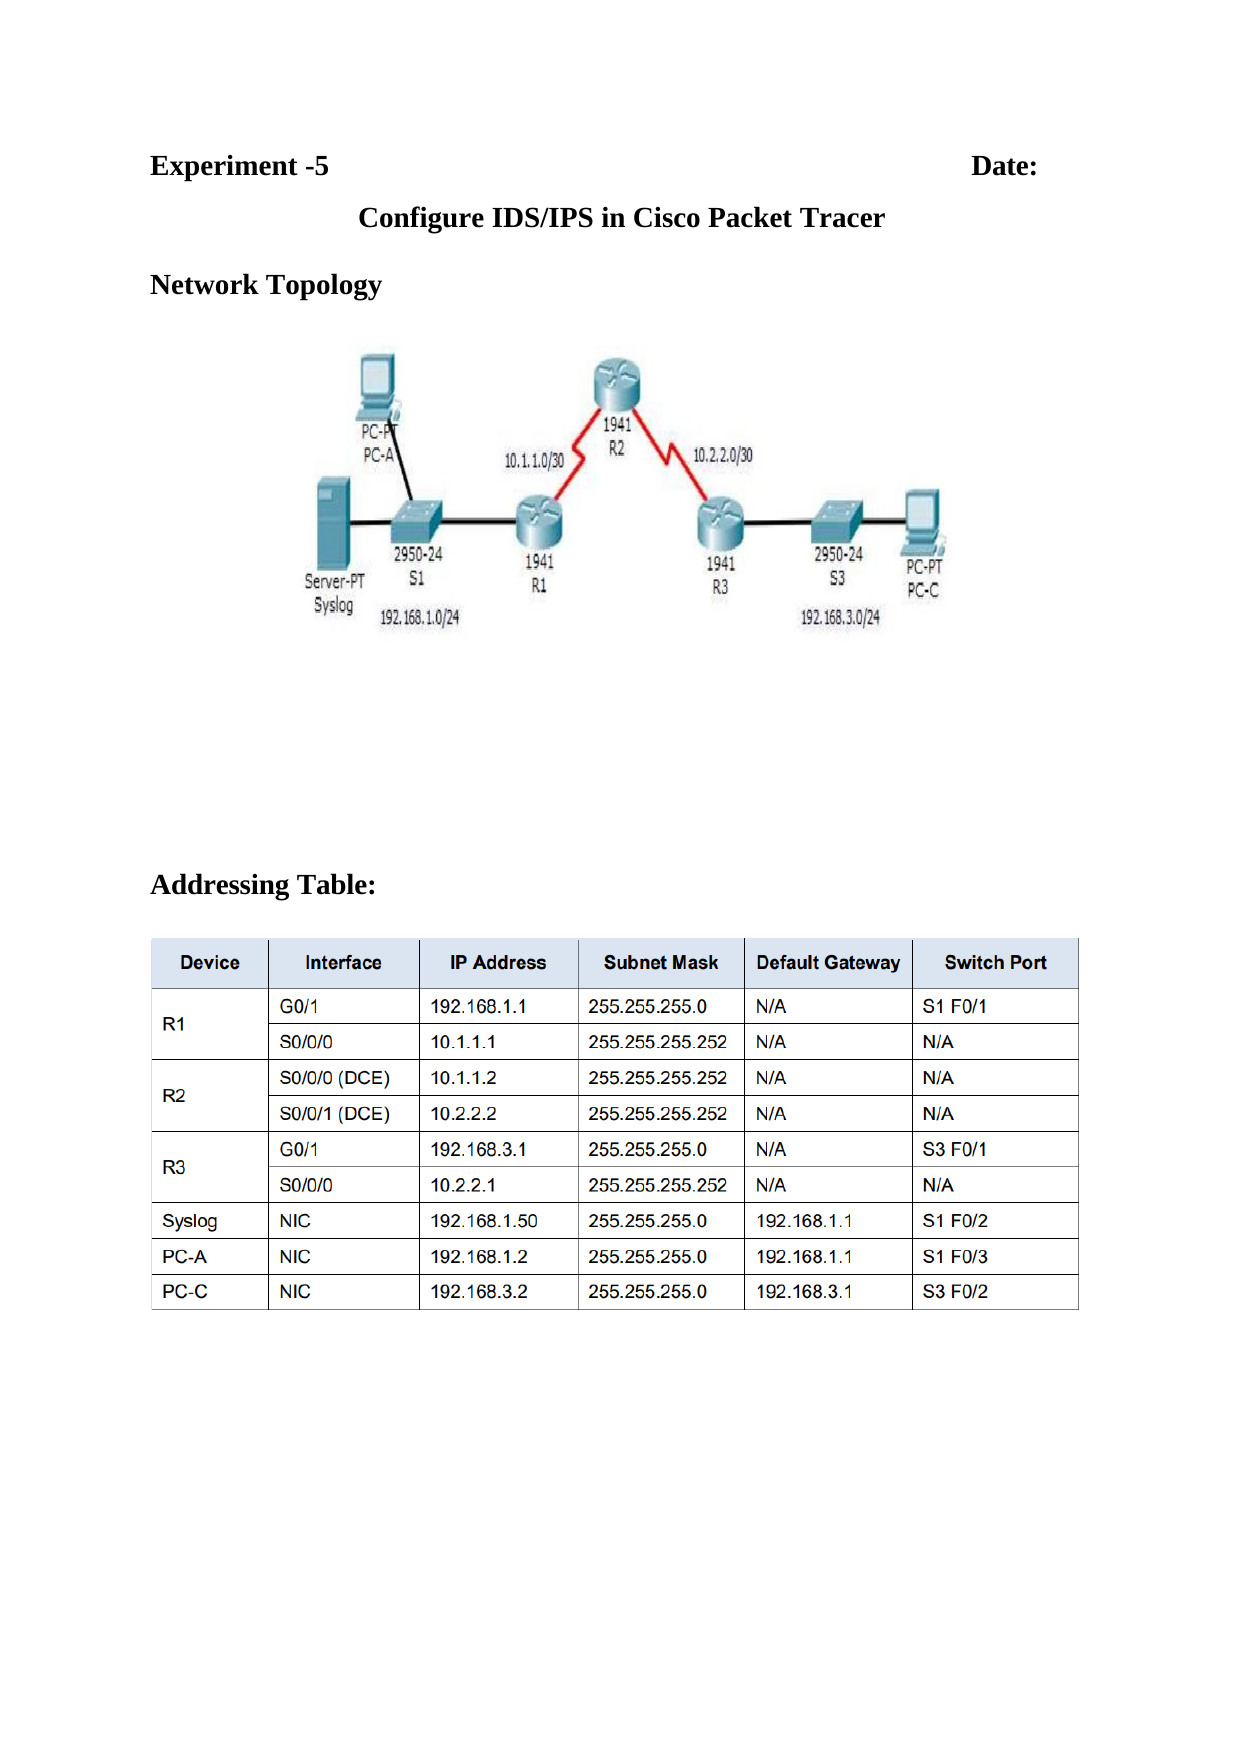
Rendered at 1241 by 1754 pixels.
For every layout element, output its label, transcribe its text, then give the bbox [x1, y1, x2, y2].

text Configure IDS/IPS in Cisco Packet Tracer Network Topology [150, 200, 932, 301]
picture [151, 938, 1079, 1310]
text Experiment -5 Date: [150, 148, 1211, 181]
picture [297, 343, 953, 641]
text Addressing Table: [150, 867, 1211, 900]
